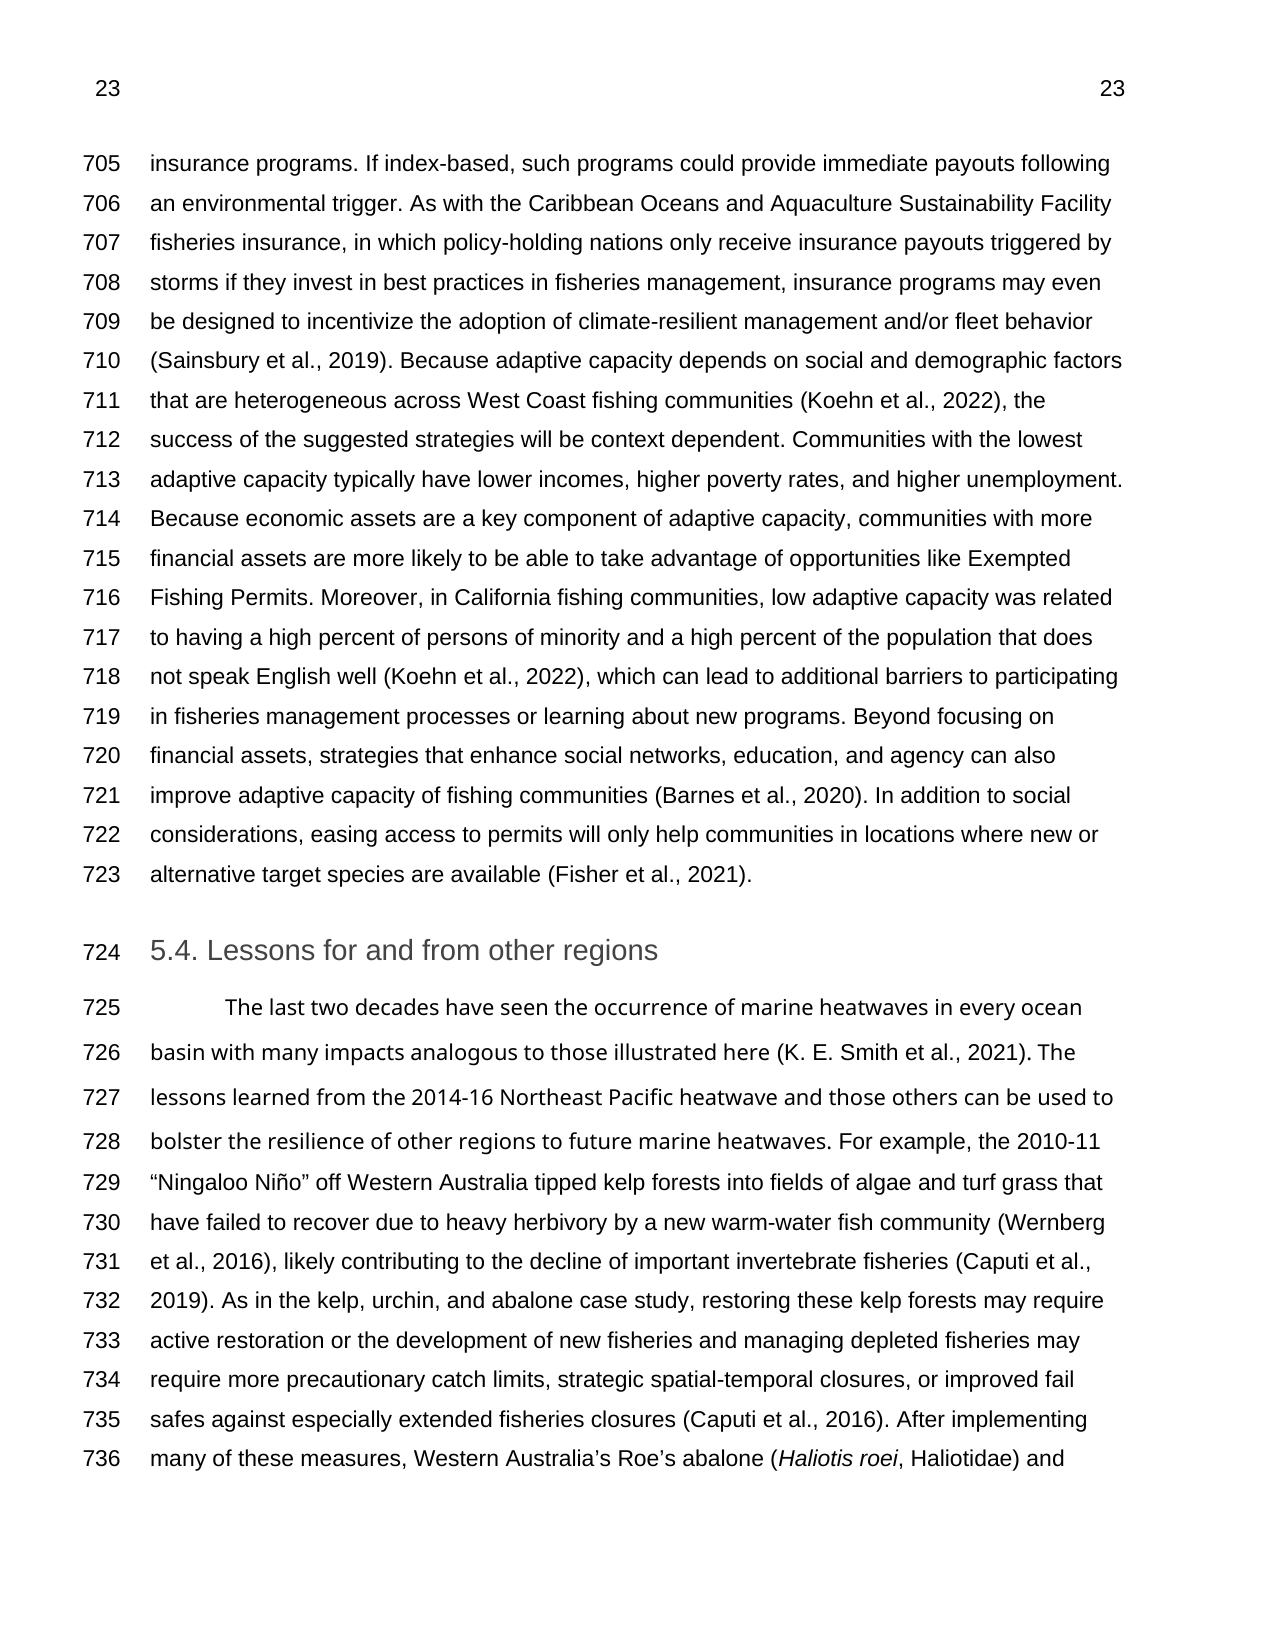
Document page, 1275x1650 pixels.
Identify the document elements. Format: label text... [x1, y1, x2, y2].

subtitle 5.4. Lessons for and from other regions [150, 933, 1125, 967]
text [150, 150, 1125, 887]
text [150, 992, 1125, 1472]
